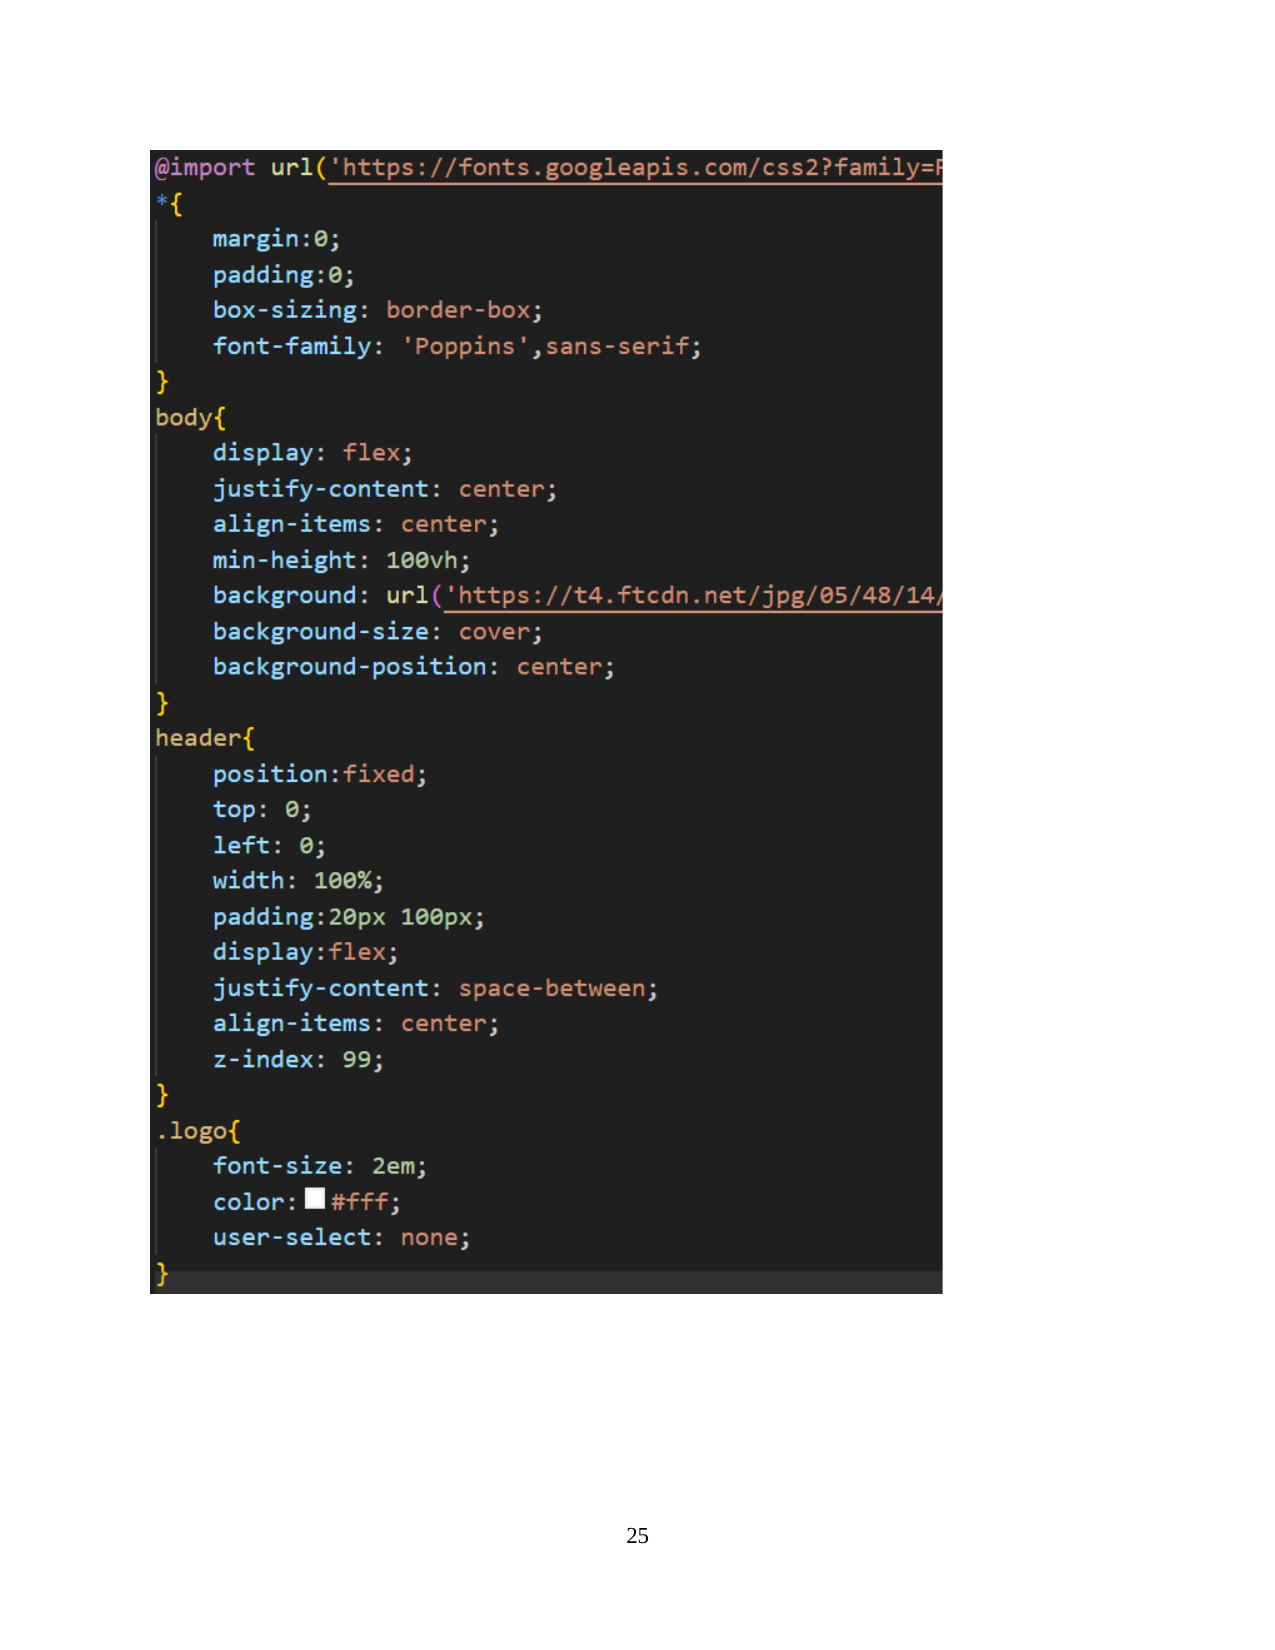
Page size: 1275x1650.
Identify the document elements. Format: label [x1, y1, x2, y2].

picture [150, 150, 943, 1294]
